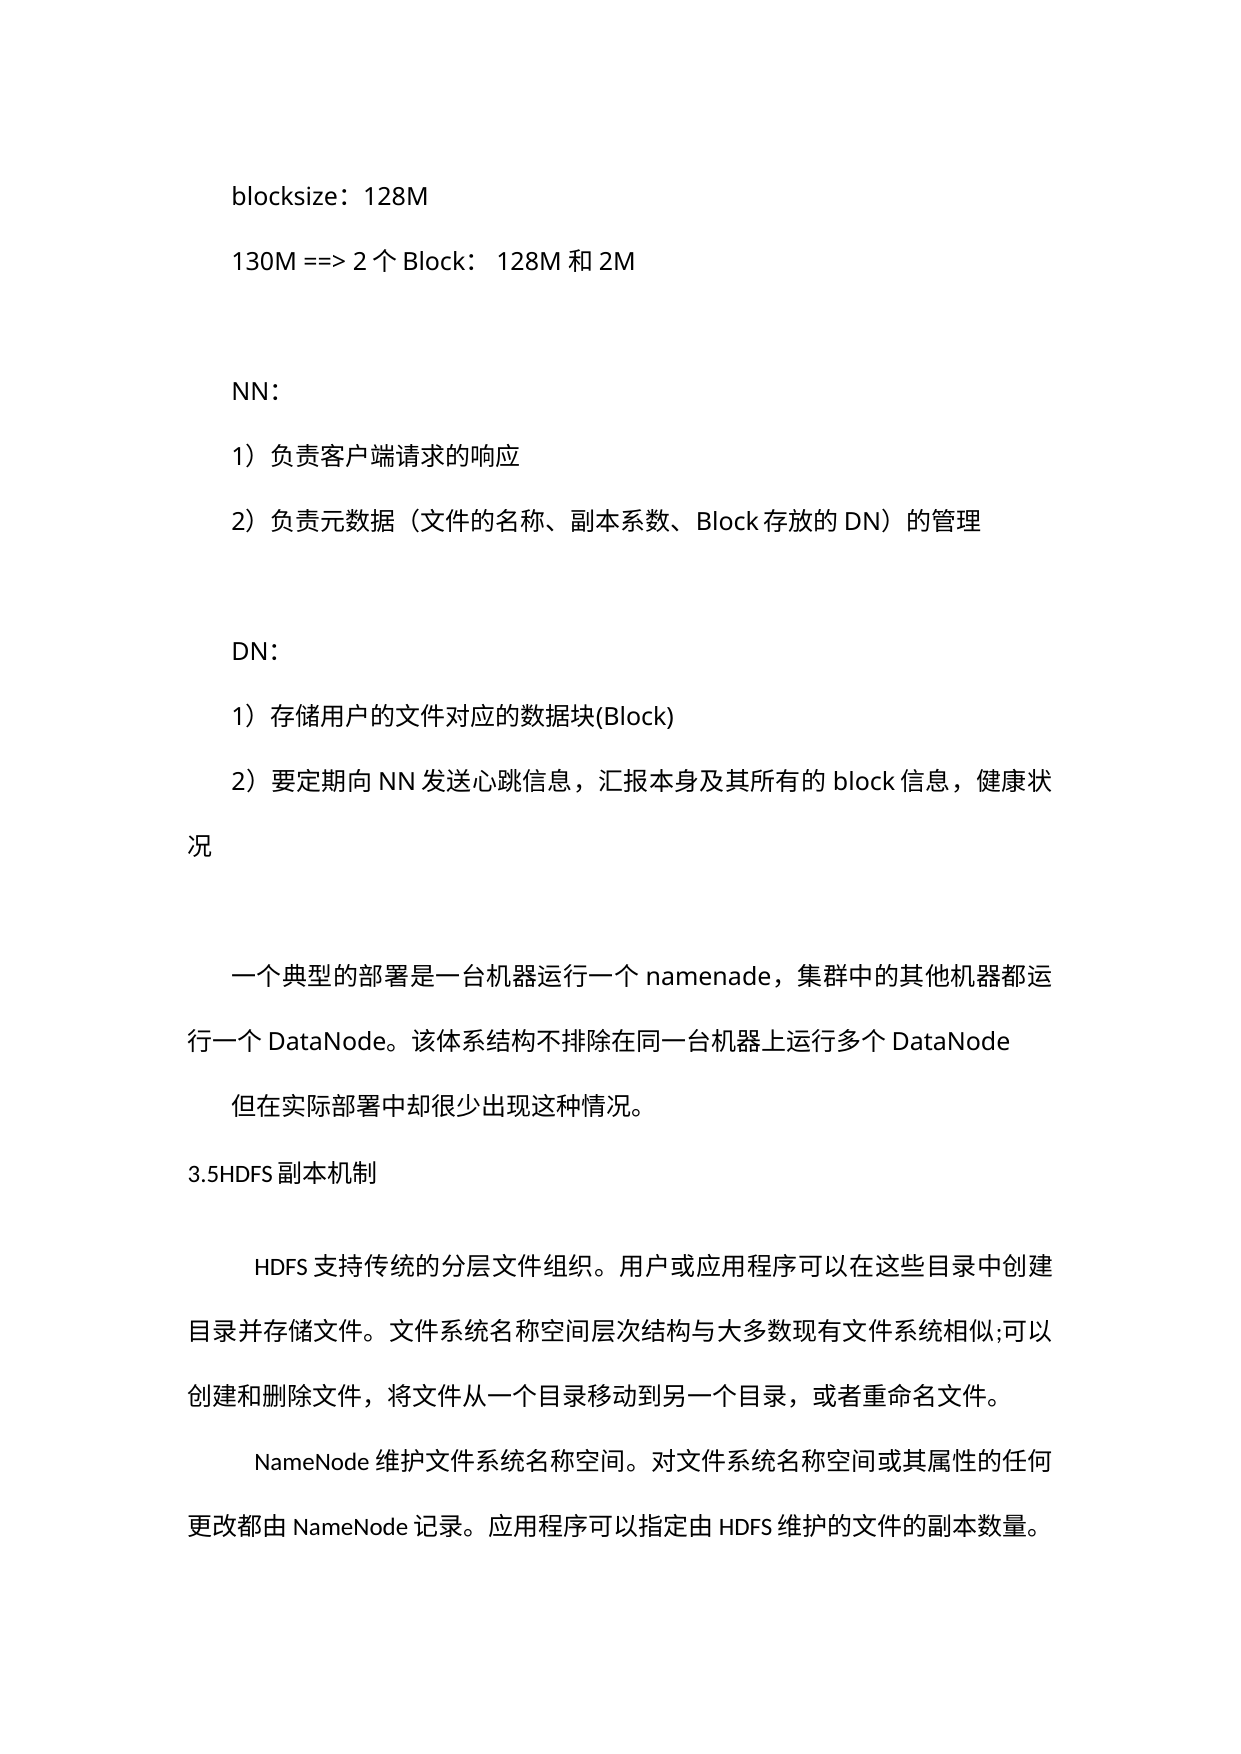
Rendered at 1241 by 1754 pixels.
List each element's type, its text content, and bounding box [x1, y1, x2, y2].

text 2）负责元数据（文件的名称、副本系数、Block存放的DN）的管理 [187, 487, 1053, 552]
text 130M ==> 2个Block： 128M 和 2M [187, 227, 1053, 292]
text 2）要定期向NN发送心跳信息，汇报本身及其所有的block信息，健康状况 [187, 747, 1053, 877]
text 1）负责客户端请求的响应 [187, 422, 1053, 487]
text HDFS支持传统的分层文件组织。用户或应用程序可以在这些目录中创建目录并存储文件。文件系统名称空间层次结构与大多数现有文件系统相似;可以创建和删除文件，将文件从一个目录移动到另一个目录，或者重命名文件。 [187, 1232, 1053, 1427]
text 一个典型的部署是一台机器运行一个namenade，集群中的其他机器都运行一个DataNode。该体系结构不排除在同一台机器上运行多个DataNode [187, 942, 1053, 1072]
text DN： [187, 617, 1053, 682]
text 但在实际部署中却很少出现这种情况。 [187, 1072, 1053, 1137]
subtitle 3.5HDFS副本机制 [187, 1139, 1053, 1204]
text NN： [187, 357, 1053, 422]
text blocksize：128M [187, 162, 1053, 227]
text 1）存储用户的文件对应的数据块(Block) [187, 682, 1053, 747]
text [187, 1427, 1053, 1557]
